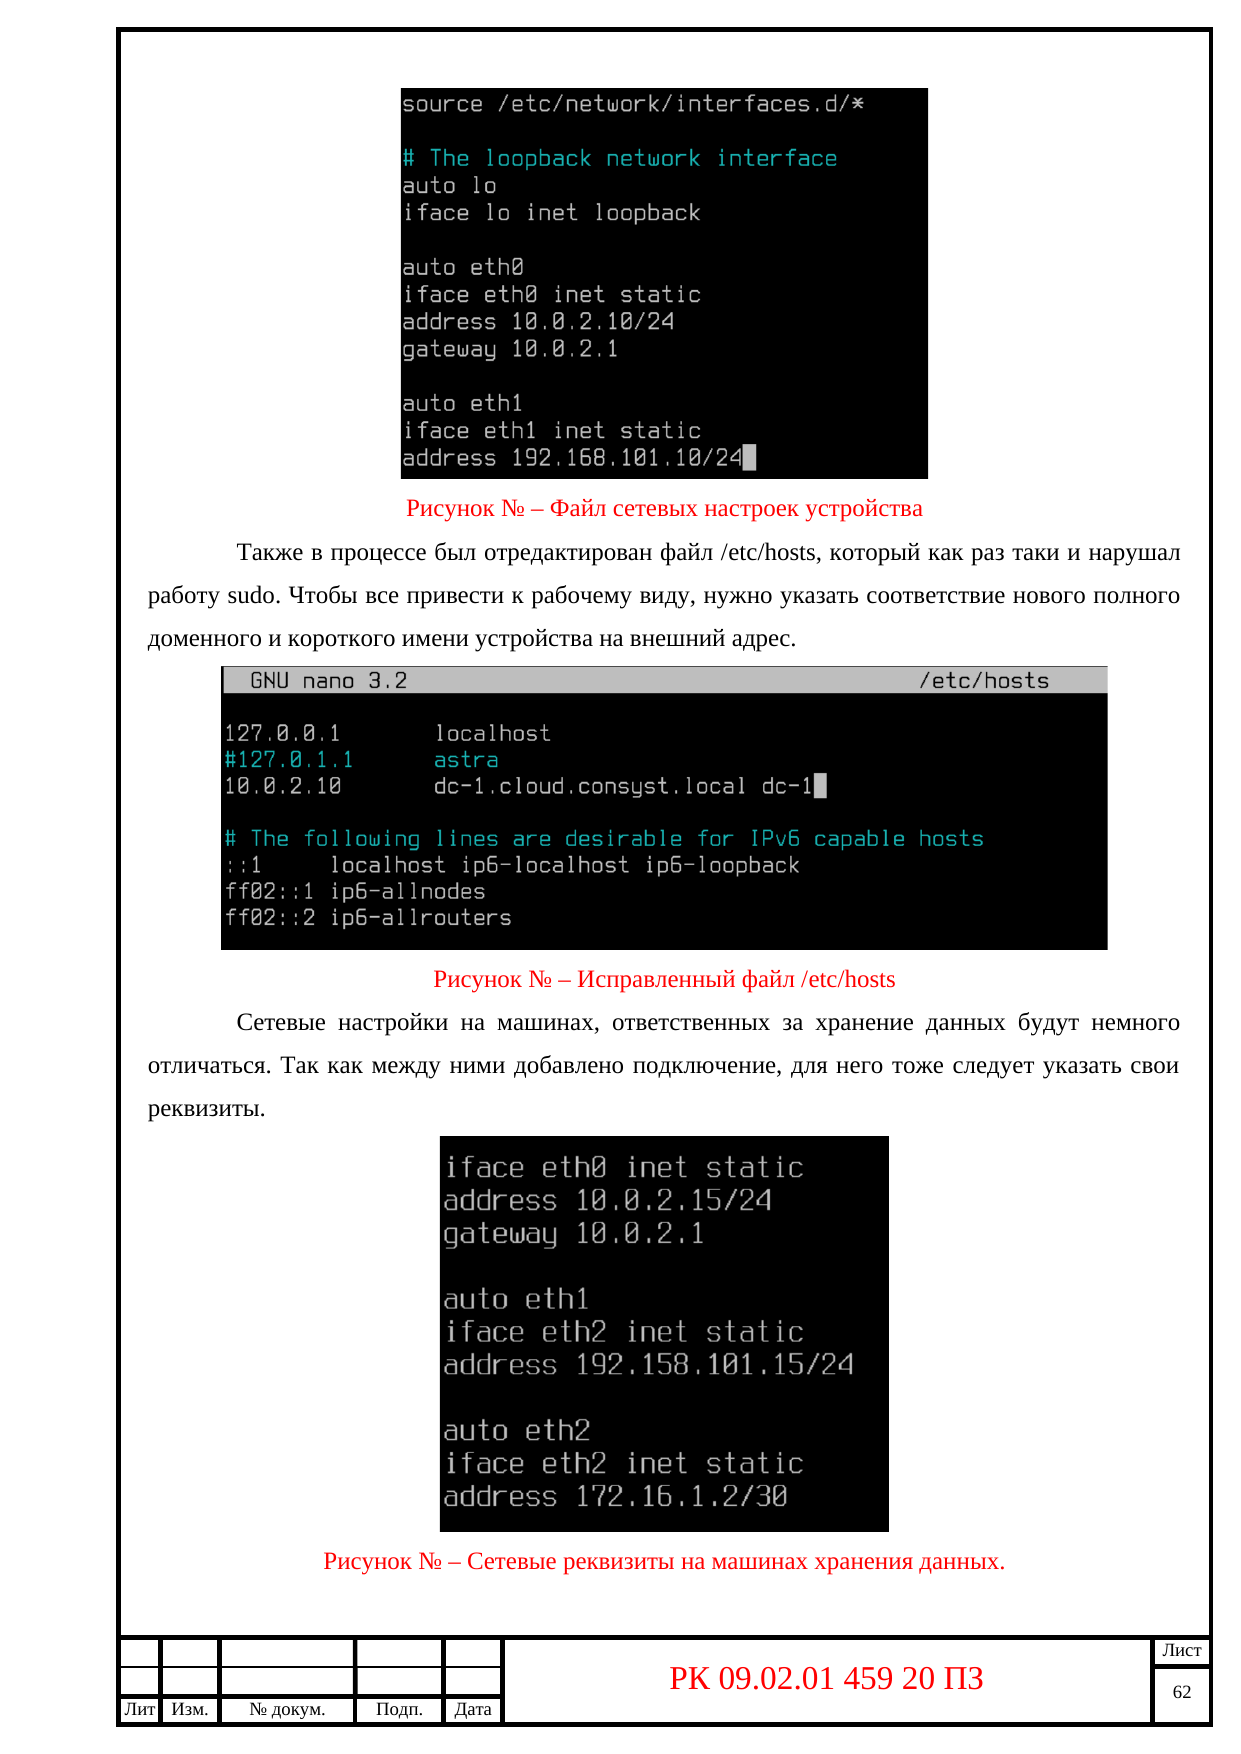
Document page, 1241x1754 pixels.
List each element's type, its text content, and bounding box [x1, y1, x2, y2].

text Сетевые настройки на машинах, ответственных за хранение данных будут немного отличаться. Так как между ними добавлено подключение, для него тоже следует указать свои реквизиты. [148, 1007, 1181, 1122]
picture [400, 88, 929, 479]
text Рисунок № – Файл сетевых настроек устройства [148, 493, 1181, 522]
text Также в процессе был отредактирован файл /etc/hosts, который как раз таки и нарушал работу sudo. Чтобы все привести к рабочему виду, нужно указать соответствие нового полного доменного и короткого имени устройства на внешний адрес. [148, 537, 1181, 652]
text Рисунок № – Исправленный файл /etc/hosts [148, 964, 1181, 993]
picture [221, 666, 1108, 950]
text Рисунок № – Сетевые реквизиты на машинах хранения данных. [148, 1546, 1181, 1575]
picture [439, 1136, 889, 1532]
